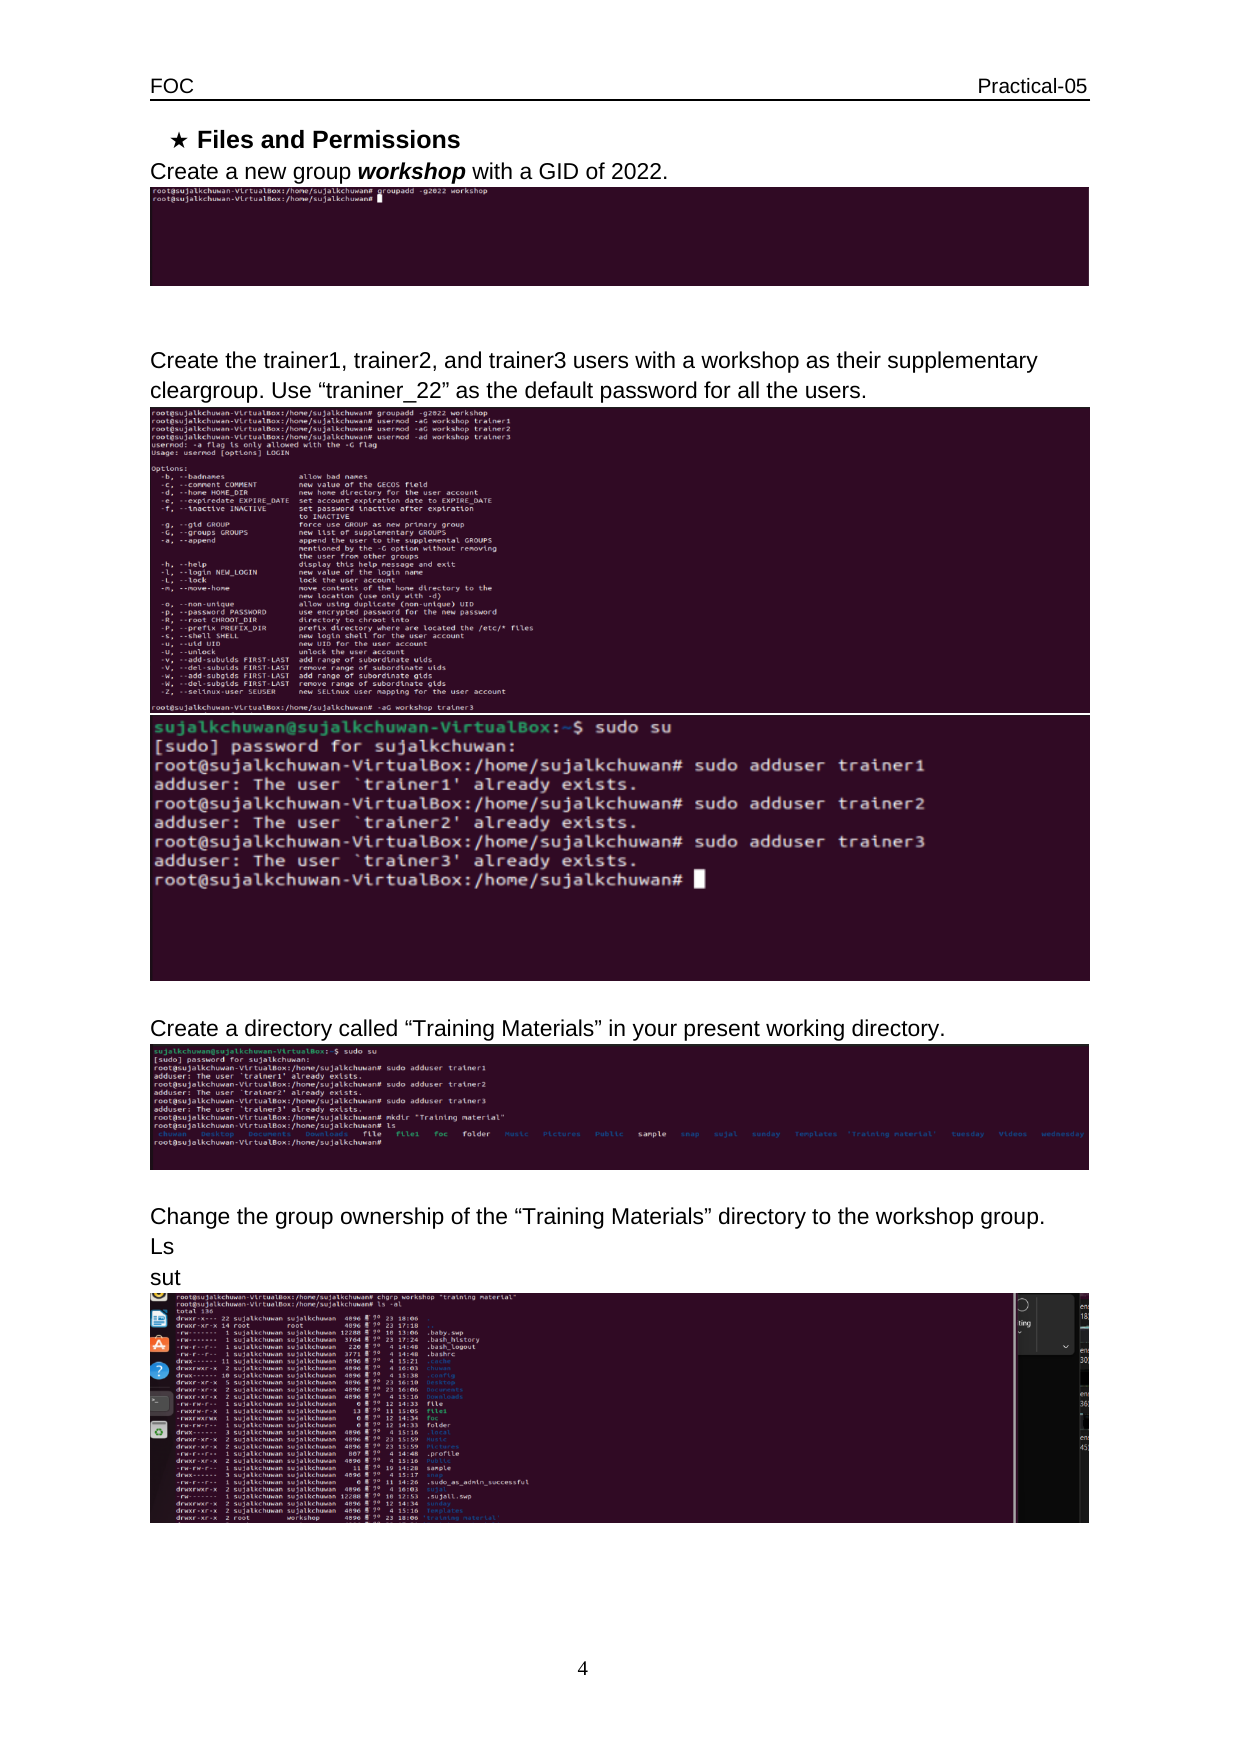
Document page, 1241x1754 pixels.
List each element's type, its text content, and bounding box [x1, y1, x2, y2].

picture [150, 715, 1090, 981]
text Ls [150, 1233, 1090, 1260]
picture [150, 1293, 1089, 1523]
text Create a new group workshop with a GID of 2022. [150, 158, 1090, 184]
text Change the group ownership of the “Training Materials” directory to the workshop group. [150, 1203, 1090, 1229]
picture [150, 1044, 1089, 1170]
picture [150, 187, 1089, 286]
text Create the trainer1, trainer2, and trainer3 users with a workshop as their supplementary cleargroup. Use “traniner_22” as the default password for all the users. [150, 347, 1090, 407]
list Files and Permissions [169, 125, 1090, 153]
picture [150, 407, 1090, 713]
